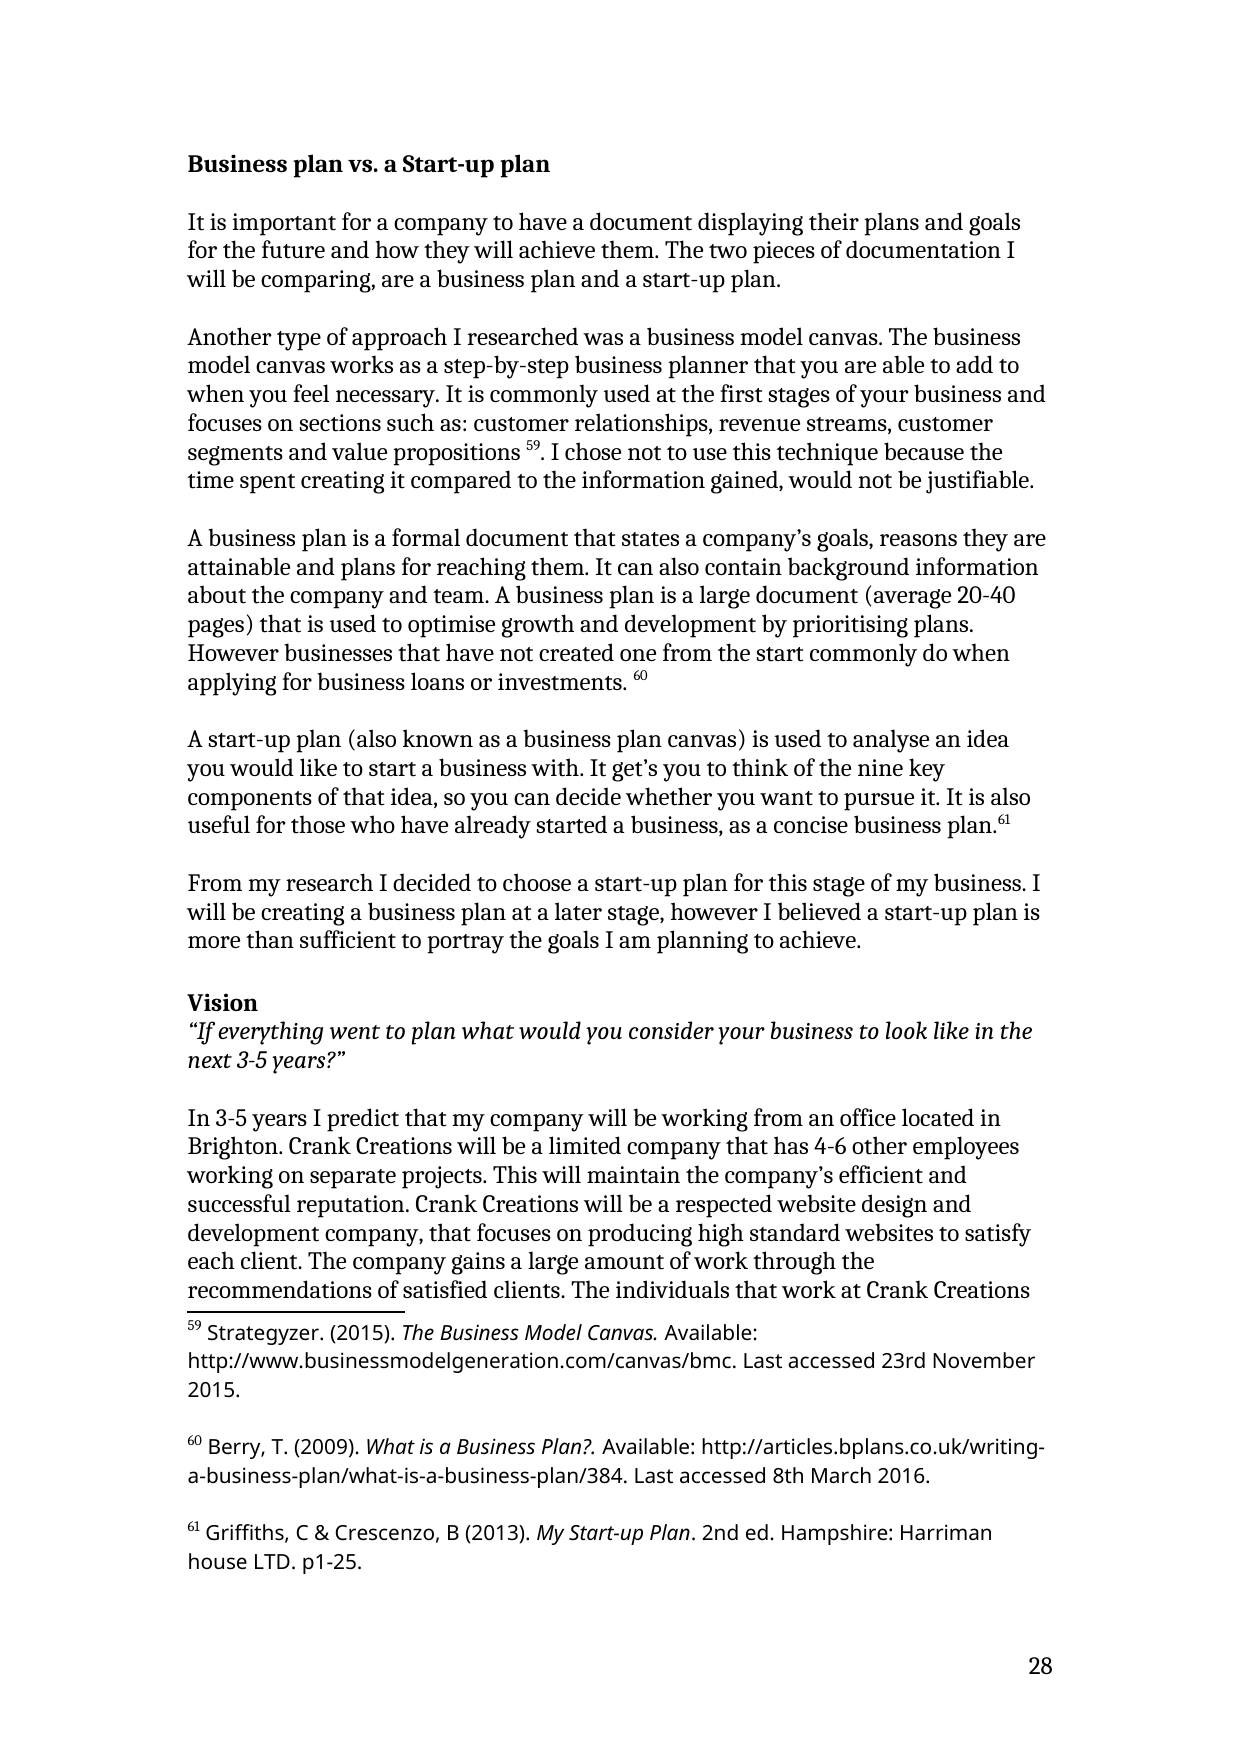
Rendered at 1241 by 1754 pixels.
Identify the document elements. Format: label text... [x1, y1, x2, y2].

text A business plan is a formal document that states a company’s goals, reasons they are attainable and plans for reaching them. It can also contain background information about the company and team. A business plan is a large document (average 20-40 pages) that is used to optimise growth and development by prioritising plans. However businesses that have not created one from the start commonly do when applying for business loans or investments. [187, 524, 1053, 696]
text It is important for a company to have a document displaying their plans and goals for the future and how they will achieve them. The two pieces of documentation I will be comparing, are a business plan and a start-up plan. [187, 207, 1053, 294]
text A start-up plan (also known as a business plan canvas) is used to analyse an idea you would like to start a business with. It get’s you to think of the nine key components of that idea, so you can decide whether you want to pursue it. It is also useful for those who have already started a business, as a concise business plan. [187, 725, 1053, 840]
text From my research I decided to choose a start-up plan for this stage of my business. I will be creating a business plan at a later stage, however I believed a start-up plan is more than sufficient to portray the goals I am planning to achieve. [187, 869, 1053, 955]
text Business plan vs. a Start-up plan [187, 150, 1053, 179]
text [187, 1103, 1053, 1305]
text Another type of approach I researched was a business model canvas. The business model canvas works as a step-by-step business planner that you are able to add to when you feel necessary. It is commonly used at the first stages of your business and focuses on sections such as: customer relationships, revenue streams, customer segments and value propositions . I chose not to use this technique because the time spent creating it compared to the information gained, would not be justifiable. [187, 322, 1053, 495]
text “If everything went to plan what would you consider your business to look like in the next 3-5 years?” [187, 1017, 1053, 1075]
text Vision [187, 988, 1053, 1017]
